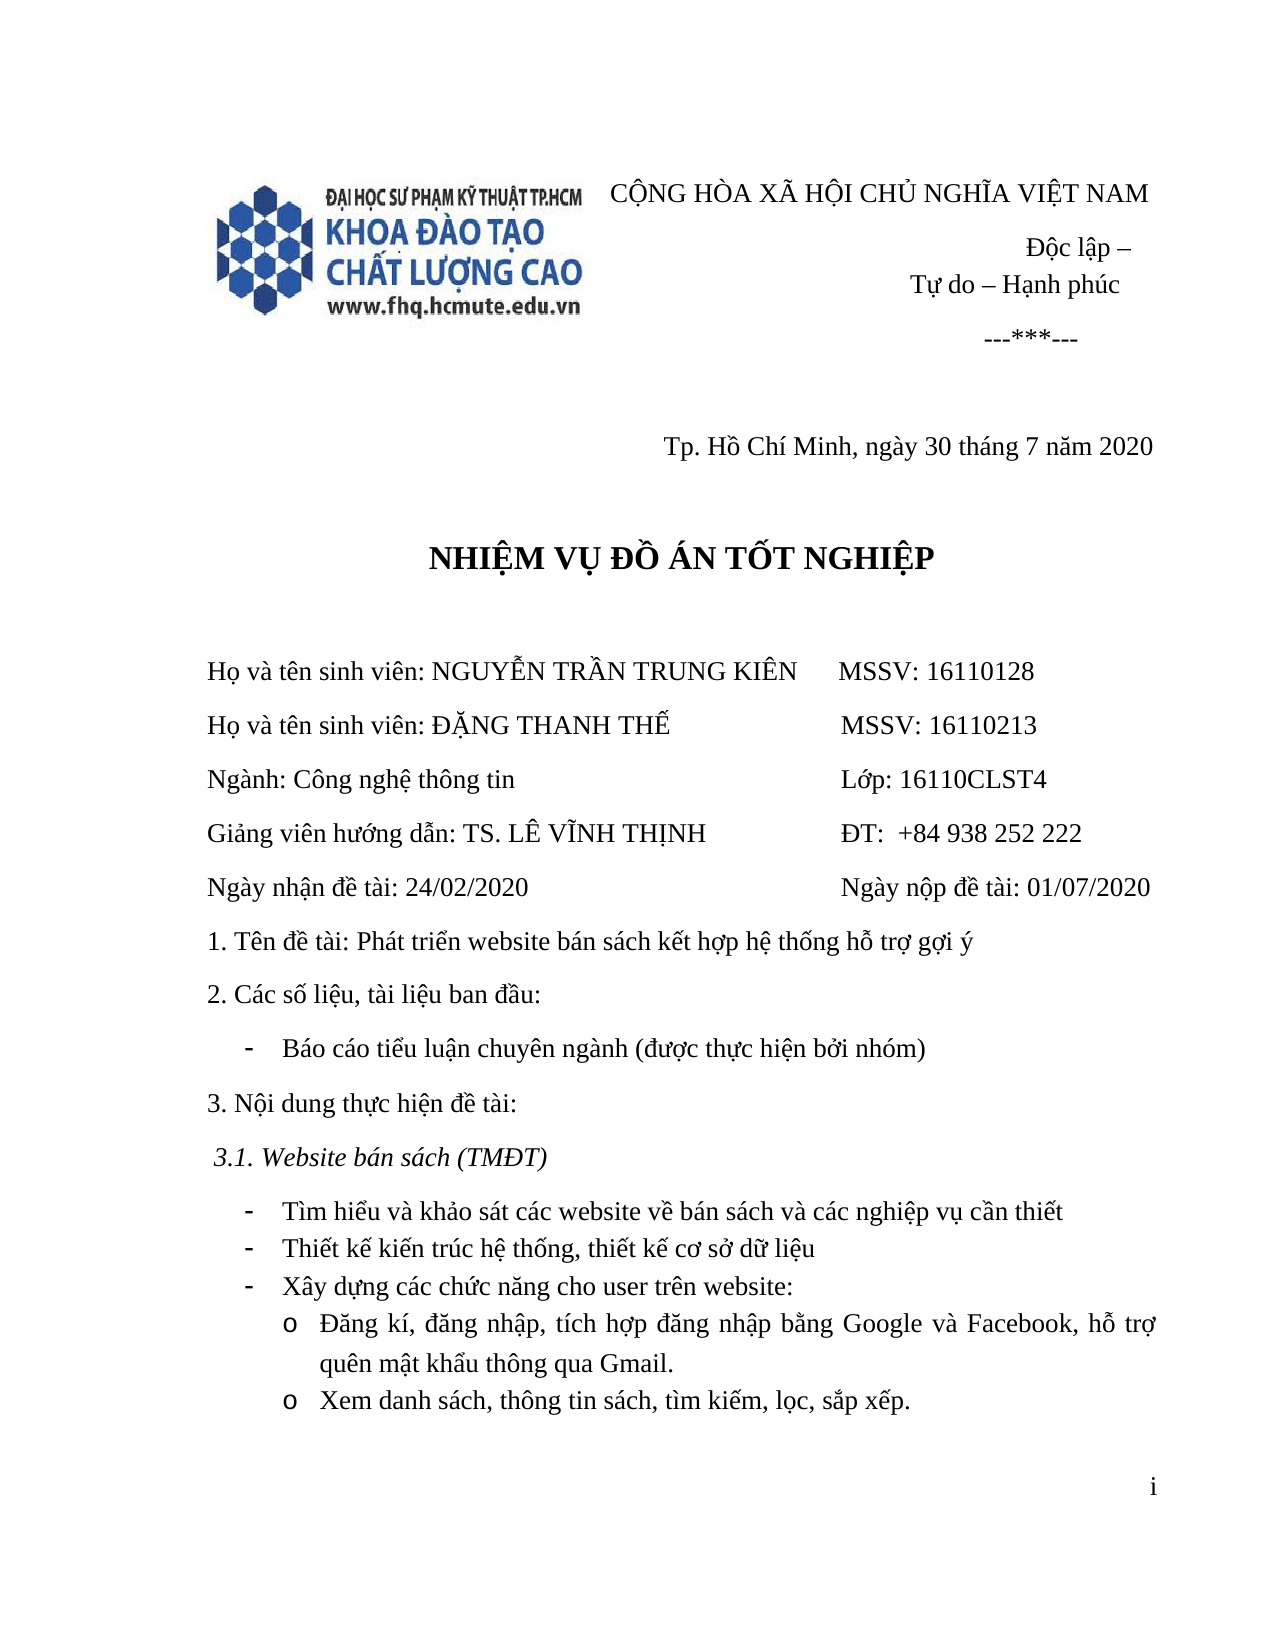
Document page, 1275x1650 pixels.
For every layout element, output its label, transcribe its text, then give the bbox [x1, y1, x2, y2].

text Ngày nhận đề tài: 24/02/2020 Ngày nộp đề tài: 01/07/2020 [207, 871, 1157, 902]
list Tìm hiểu và khảo sát các website về bán sách và các nghiệp vụ cần thiết [244, 1194, 1157, 1226]
list Xem danh sách, thông tin sách, tìm kiếm, lọc, sắp xếp. [282, 1384, 1157, 1417]
text Tp. Hồ Chí Minh, ngày 30 tháng 7 năm 2020 [207, 430, 1157, 461]
text ---***--- [357, 322, 1157, 353]
text CỘNG HÒA XÃ HỘI CHỦ NGHĨA VIỆT NAM [592, 177, 1157, 208]
text 3.1. Website bán sách (TMĐT) [207, 1141, 1157, 1172]
list Xây dựng các chức năng cho user trên website: [244, 1269, 1157, 1301]
text Giảng viên hướng dẫn: TS. LÊ VĨNH THỊNH ĐT: +84 938 252 222 [207, 817, 1157, 848]
text Độc lập – Tự do – Hạnh phúc [592, 231, 1157, 299]
text Họ và tên sinh viên: NGUYỄN TRẦN TRUNG KIÊN MSSV: 16110128 [207, 655, 1157, 686]
picture [206, 177, 592, 328]
list Đăng kí, đăng nhập, tích hợp đăng nhập bằng Google và Facebook, hỗ trợ quên mật khẩu thông qua Gmail. [282, 1307, 1157, 1378]
text Họ và tên sinh viên: ĐẶNG THANH THẾ MSSV: 16110213 [207, 709, 1157, 740]
text Ngành: Công nghệ thông tin Lớp: 16110CLST4 [207, 763, 1157, 794]
text 1. Tên đề tài: Phát triển website bán sách kết hợp hệ thống hỗ trợ gợi ý [207, 924, 1157, 956]
text 2. Các số liệu, tài liệu ban đầu: [207, 978, 1157, 1010]
text 3. Nội dung thực hiện đề tài: [207, 1087, 1157, 1118]
list Báo cáo tiểu luận chuyên ngành (được thực hiện bởi nhóm) [244, 1032, 1157, 1064]
list Thiết kế kiến trúc hệ thống, thiết kế cơ sở dữ liệu [244, 1232, 1157, 1263]
subtitle NHIỆM VỤ ĐỒ ÁN TỐT NGHIỆP [207, 538, 1157, 577]
